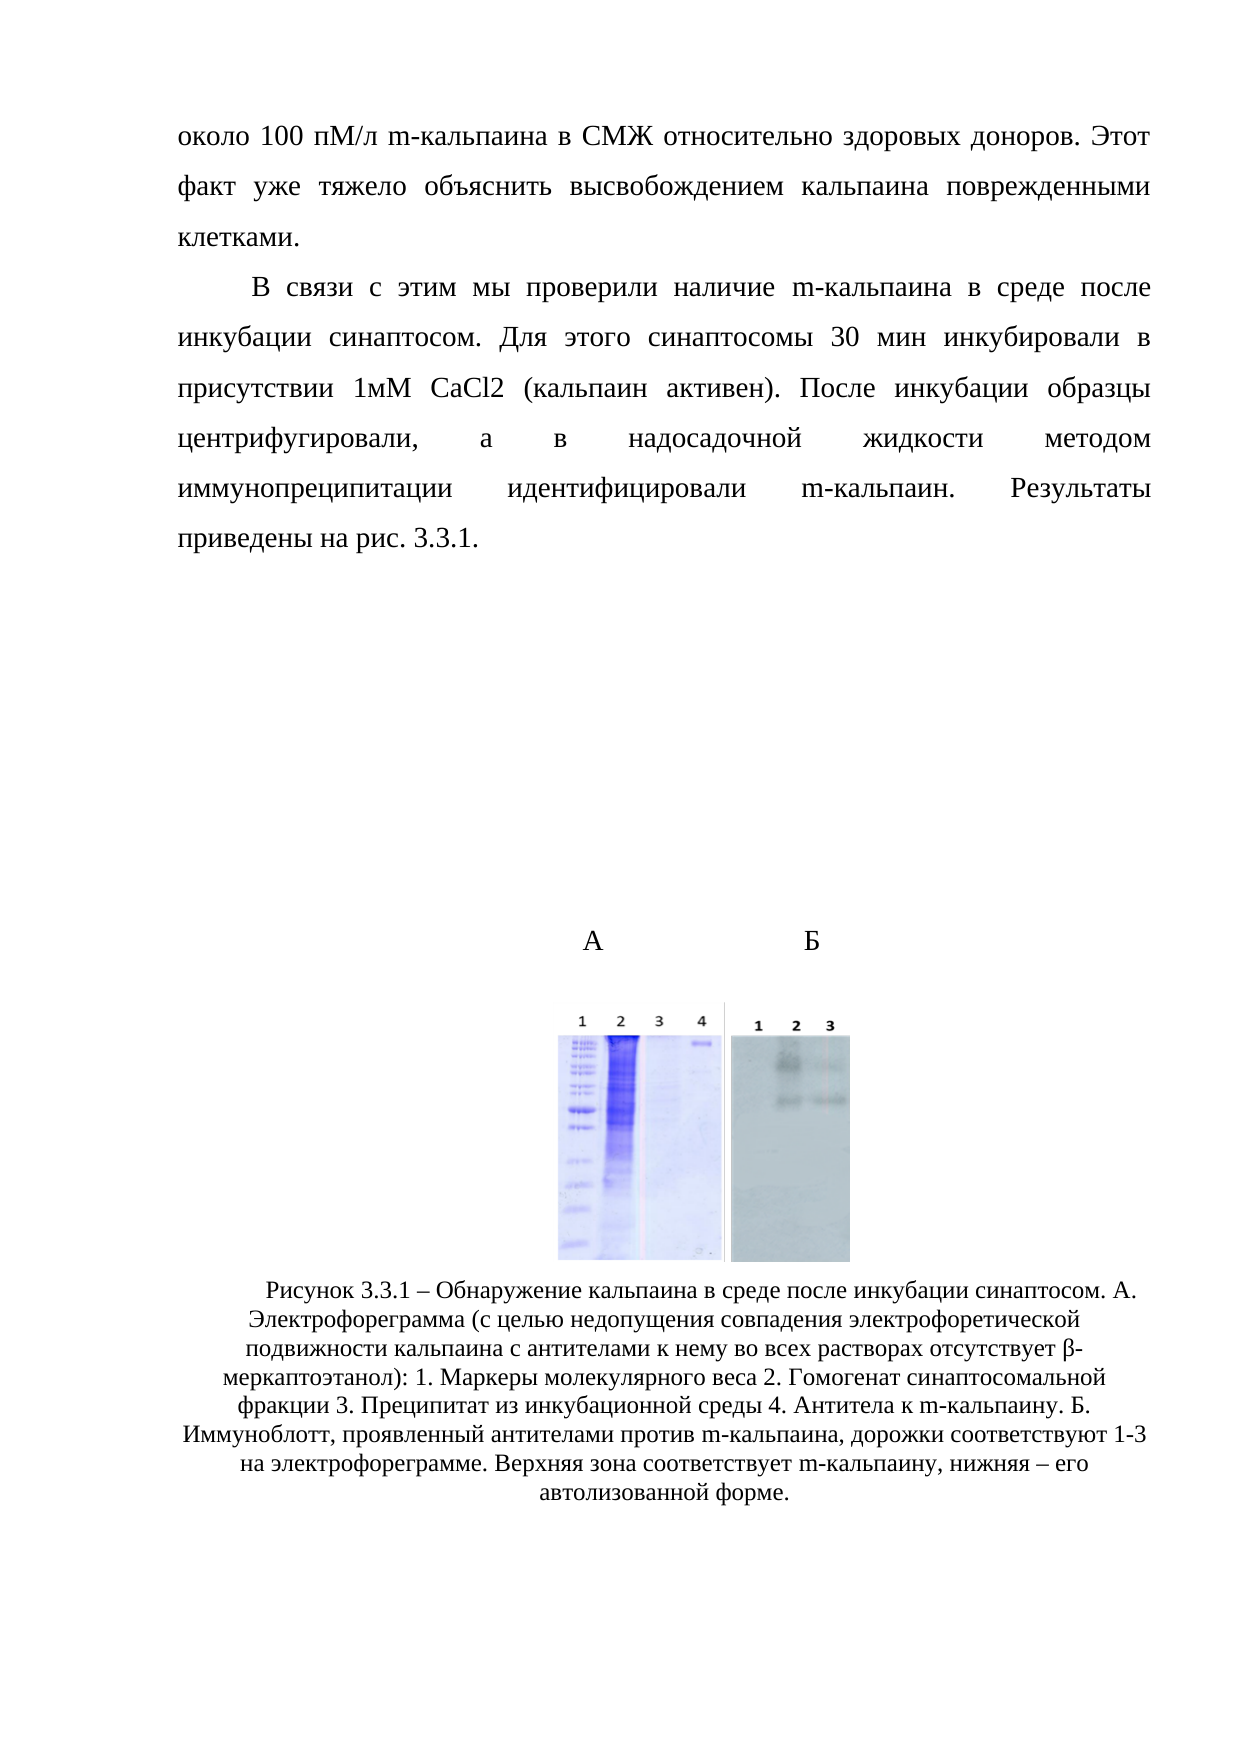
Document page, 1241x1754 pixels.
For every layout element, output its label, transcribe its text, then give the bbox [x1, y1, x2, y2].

text А Б [177, 923, 1152, 957]
picture [552, 1002, 850, 1262]
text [177, 118, 1152, 252]
text В связи с этим мы проверили наличие m-кальпаина в среде после инкубации синаптосом. Для этого синаптосомы 30 мин инкубировали в присутствии 1мМ СаСl2 (кальпаин активен). После инкубации образцы центрифугировали, а в надосадочной жидкости методом иммунопреципитации идентифицировали m-кальпаин. Результаты приведены на рис. 3.3.1. [177, 269, 1152, 554]
text Рисунок 3.3.1 – Обнаружение кальпаина в среде после инкубации синаптосом. А. Электрофореграмма (с целью недопущения совпадения электрофоретической подвижности кальпаина с антителами к нему во всех растворах отсутствует β-меркаптоэтанол): 1. Маркеры молекулярного веса 2. Гомогенат синаптосомальной фракции 3. Преципитат из инкубационной среды 4. Антитела к m-кальпаину. Б. Иммуноблотт, проявленный антителами против m-кальпаина, дорожки соответствуют 1-3 на электрофореграмме. Верхняя зона соответствует m-кальпаину, нижняя – его автолизованной форме. [177, 1276, 1152, 1506]
